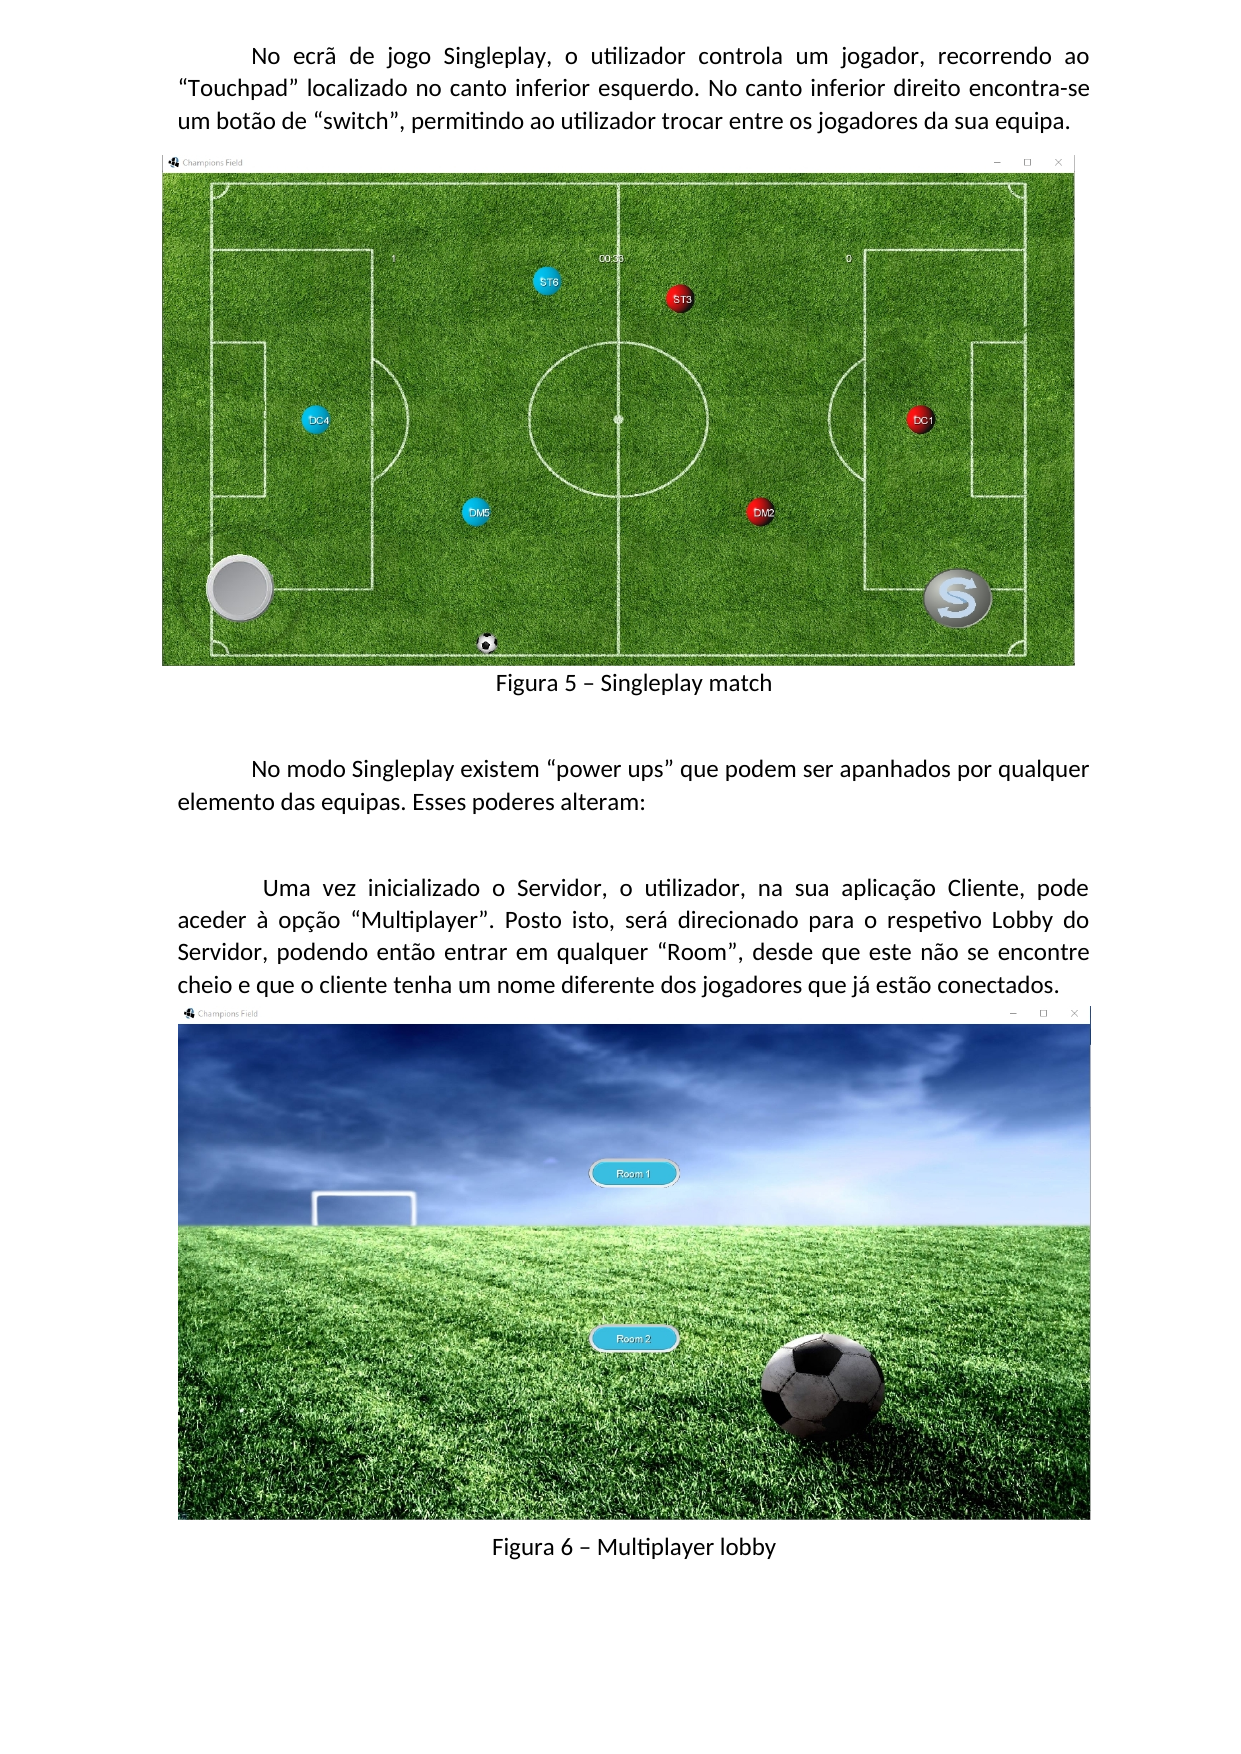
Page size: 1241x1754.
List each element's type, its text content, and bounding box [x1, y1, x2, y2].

text No ecrã de jogo Singleplay, o utilizador controla um jogador, recorrendo ao “Touchpad” localizado no canto inferior esquerdo. No canto inferior direito encontra-se um botão de “switch”, permitindo ao utilizador trocar entre os jogadores da sua equipa. [177, 40, 1091, 135]
picture [178, 1006, 1091, 1520]
picture [162, 155, 1075, 666]
text Uma vez inicializado o Servidor, o utilizador, na sua aplicação Cliente, pode aceder à opção “Multiplayer”. Posto isto, será direcionado para o respetivo Lobby do Servidor, podendo então entrar em qualquer “Room”, desde que este não se encontre cheio e que o cliente tenha um nome diferente dos jogadores que já estão conectados. [177, 872, 1091, 999]
text No modo Singleplay existem “power ups” que podem ser apanhados por qualquer elemento das equipas. Esses poderes alteram: [177, 753, 1091, 816]
